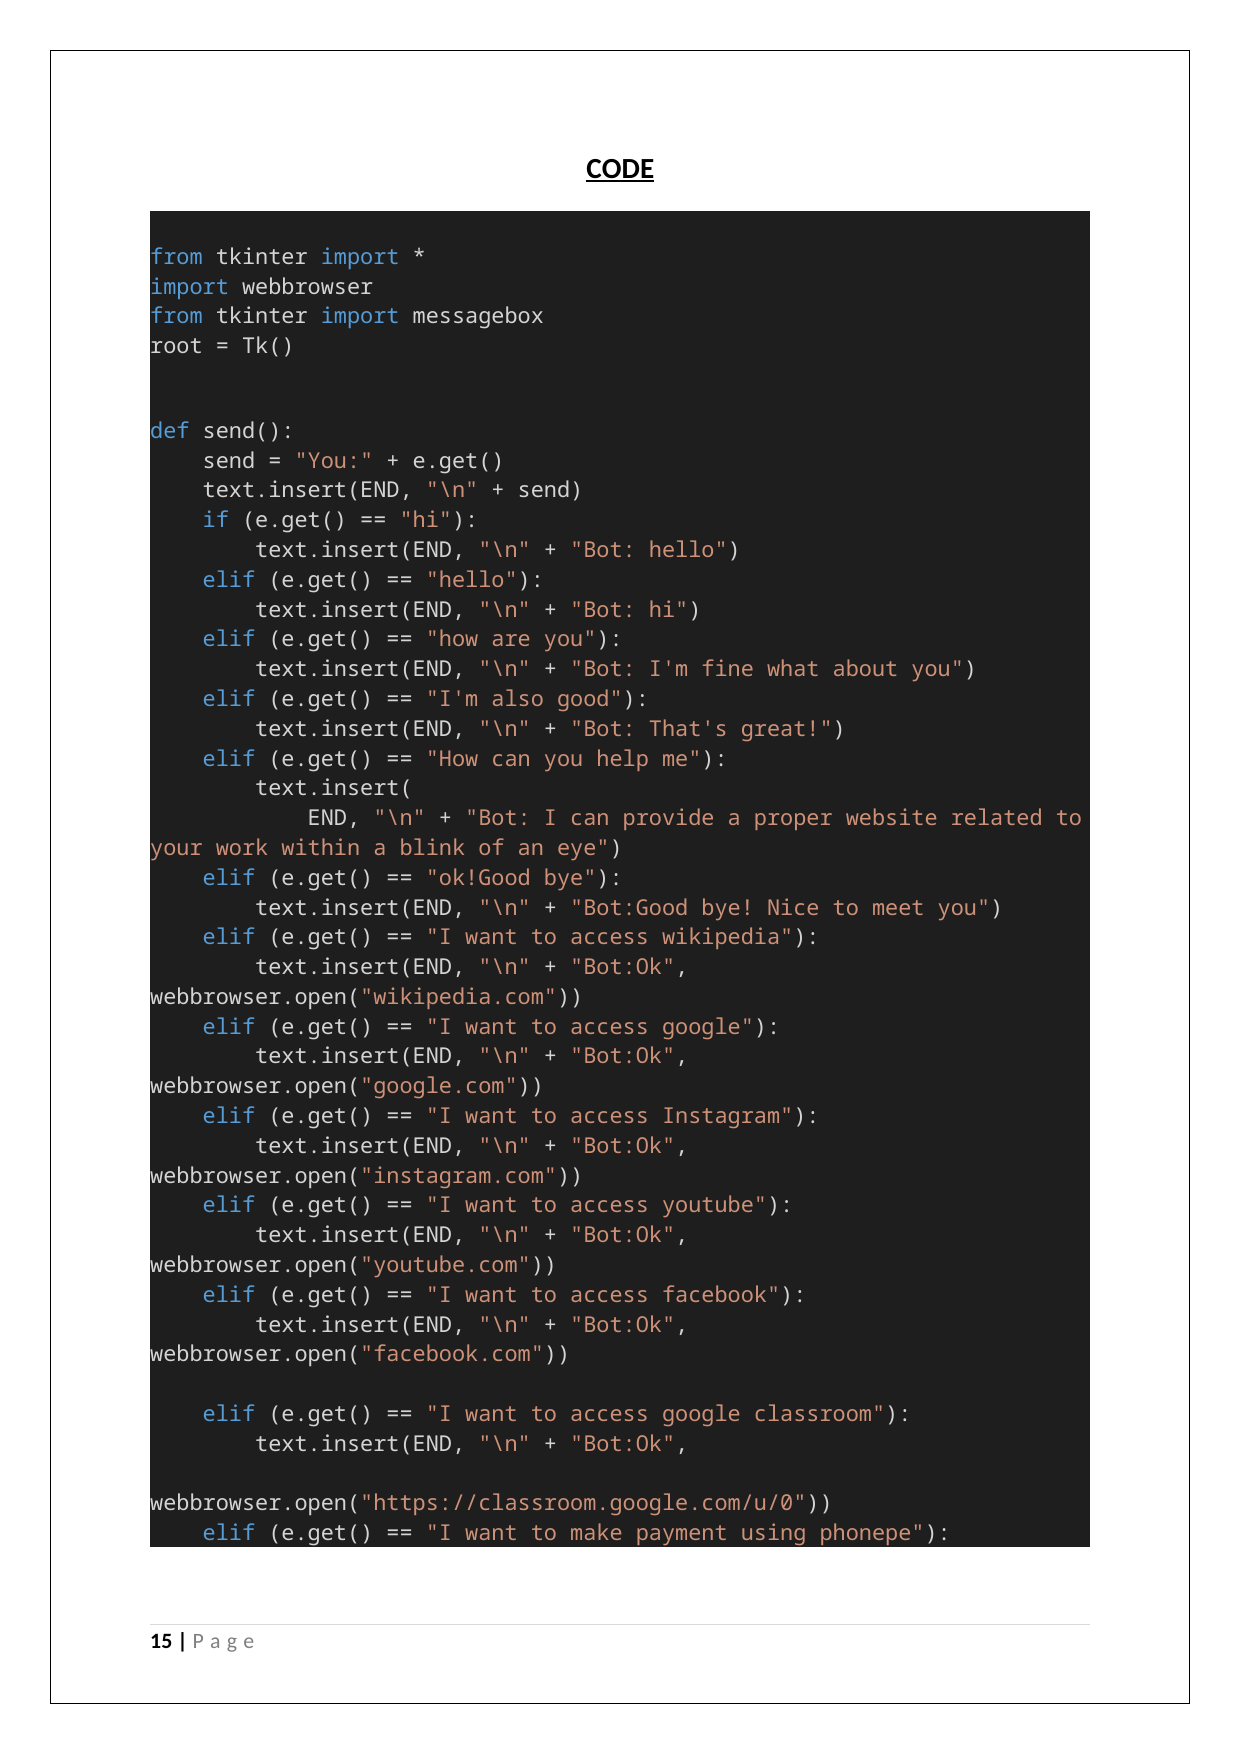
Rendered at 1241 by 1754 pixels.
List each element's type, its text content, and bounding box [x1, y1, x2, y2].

text elif (e.get() == "I'm also good"): [150, 683, 1090, 713]
text text.insert( [150, 772, 1090, 802]
text text.insert(END, "\n" + "Bot:Ok", webbrowser.open("wikipedia.com")) [150, 951, 1090, 1011]
text text.insert(END, "\n" + "Bot:Ok", webbrowser.open("facebook.com")) [150, 1309, 1090, 1368]
text elif (e.get() == "I want to access google classroom"): [150, 1398, 1090, 1428]
text text.insert(END, "\n" + "Bot:Ok", [150, 1428, 1090, 1458]
text elif (e.get() == "I want to make payment using phonepe"): [150, 1517, 1090, 1547]
text text.insert(END, "\n" + "Bot: That's great!") [150, 713, 1090, 743]
text text.insert(END, "\n" + send) [150, 474, 1090, 504]
text if (e.get() == "hi"): [150, 504, 1090, 534]
text elif (e.get() == "hello"): [150, 564, 1090, 594]
text from tkinter import messagebox [150, 301, 1090, 330]
text elif (e.get() == "I want to access facebook"): [150, 1279, 1090, 1309]
text send = "You:" + e.get() [150, 445, 1090, 474]
text text.insert(END, "\n" + "Bot: hi") [150, 594, 1090, 623]
text text.insert(END, "\n" + "Bot:Ok", webbrowser.open("google.com")) [150, 1041, 1090, 1100]
text webbrowser.open("https://classroom.google.com/u/0")) [150, 1458, 1090, 1517]
text elif (e.get() == "how are you"): [150, 623, 1090, 653]
text END, "\n" + "Bot: I can provide a proper website related to your work within a blink of an eye") [150, 802, 1090, 862]
text CODE [150, 150, 1090, 186]
text text.insert(END, "\n" + "Bot: hello") [150, 534, 1090, 564]
text text.insert(END, "\n" + "Bot:Ok", webbrowser.open("youtube.com")) [150, 1219, 1090, 1279]
text import webbrowser [150, 271, 1090, 301]
text from tkinter import * [150, 241, 1090, 271]
text elif (e.get() == "I want to access youtube"): [150, 1189, 1090, 1219]
text elif (e.get() == "How can you help me"): [150, 743, 1090, 772]
text elif (e.get() == "ok!Good bye"): [150, 862, 1090, 892]
text def send(): [150, 415, 1090, 445]
text text.insert(END, "\n" + "Bot:Good bye! Nice to meet you") [150, 892, 1090, 921]
text elif (e.get() == "I want to access Instagram"): [150, 1100, 1090, 1130]
text elif (e.get() == "I want to access google"): [150, 1011, 1090, 1041]
text text.insert(END, "\n" + "Bot:Ok", webbrowser.open("instagram.com")) [150, 1130, 1090, 1189]
text text.insert(END, "\n" + "Bot: I'm fine what about you") [150, 653, 1090, 683]
text elif (e.get() == "I want to access wikipedia"): [150, 921, 1090, 951]
text root = Tk() [150, 330, 1090, 360]
